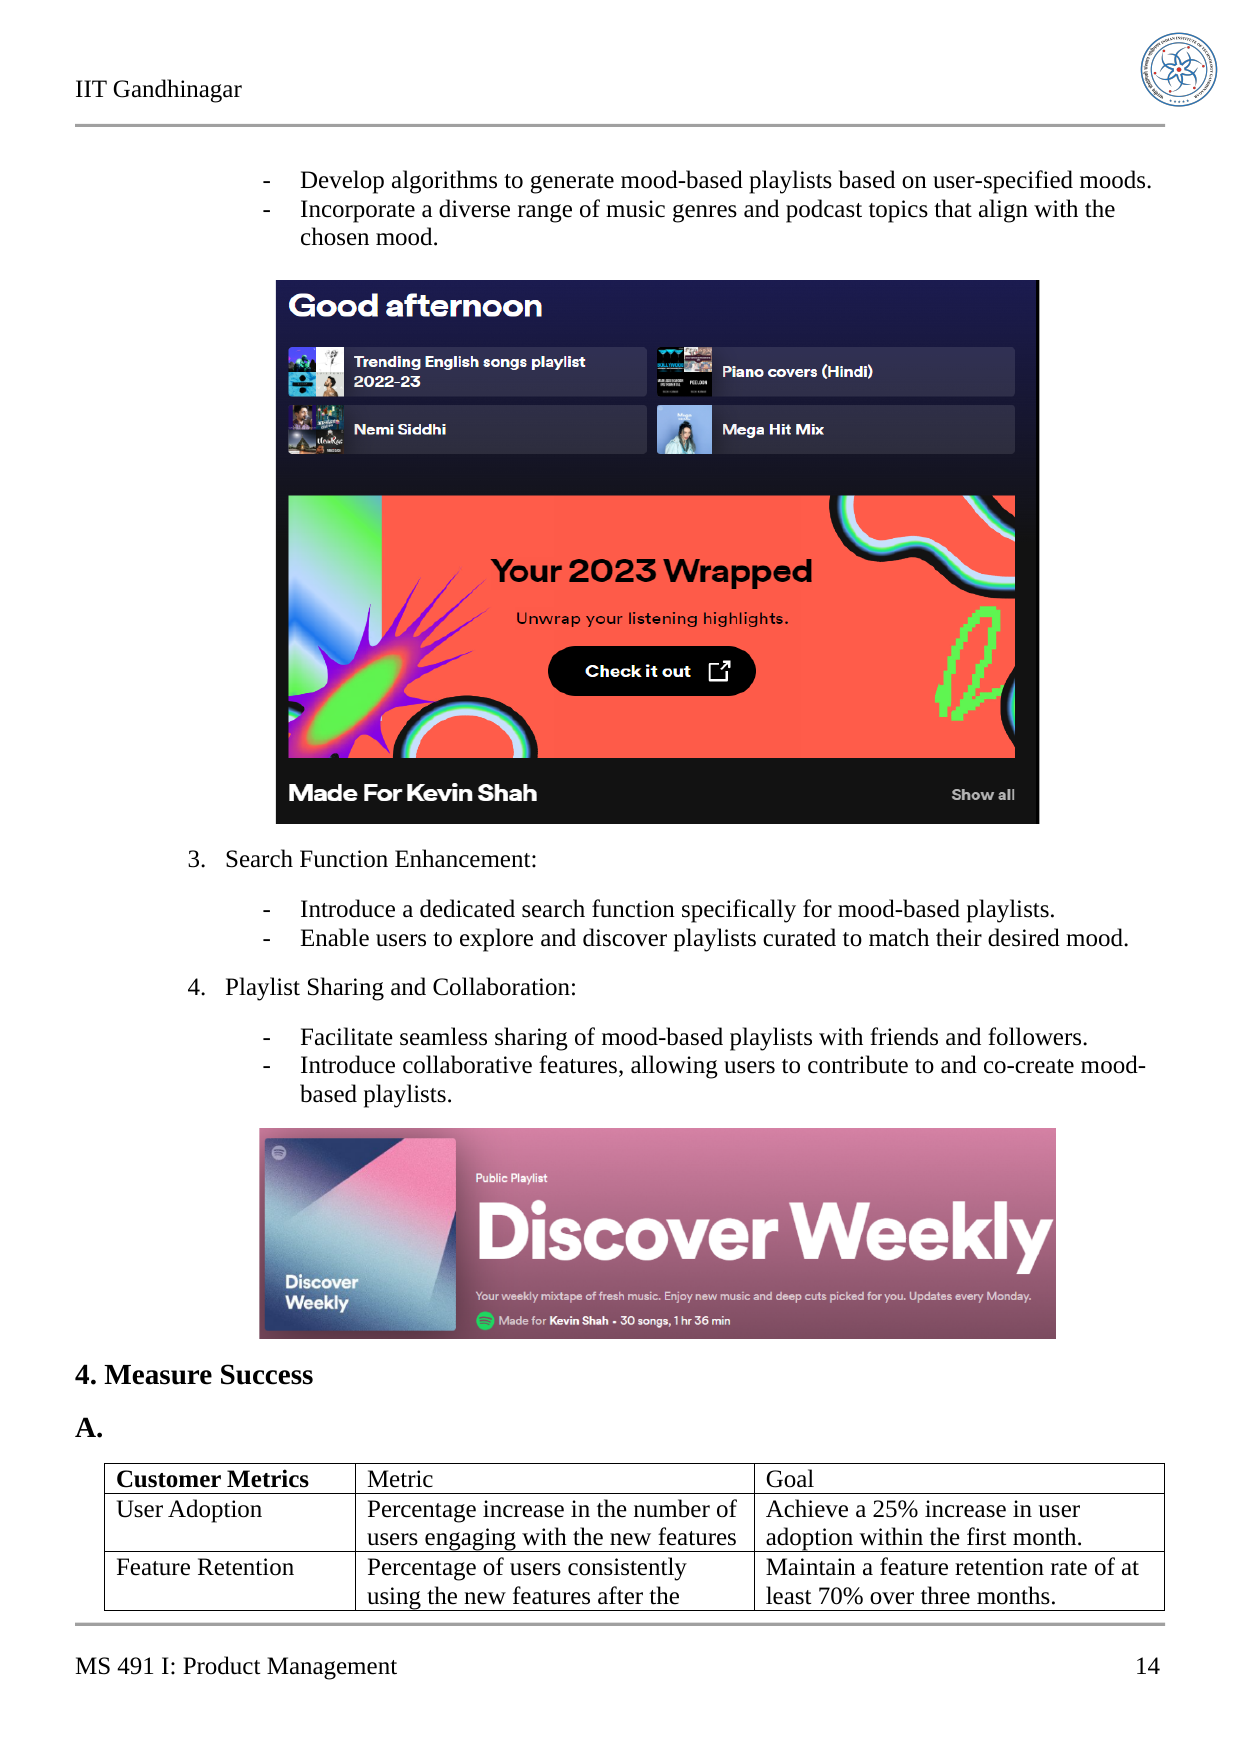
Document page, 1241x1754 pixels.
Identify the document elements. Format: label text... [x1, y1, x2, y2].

table_cell Achieve a 25% increase in user adoption within the first month. [755, 1494, 1164, 1551]
list Incorporate a diverse range of music genres and podcast topics that align with the chosen mood. [262, 194, 1165, 251]
table_cell Feature Retention [105, 1552, 355, 1610]
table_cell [755, 1552, 1164, 1610]
list Introduce a dedicated search function specifically for mood-based playlists. [262, 894, 1165, 923]
table_header Metric [356, 1464, 754, 1493]
text A. [75, 1410, 1165, 1443]
picture [275, 280, 1040, 824]
table_cell User Adoption [105, 1494, 355, 1551]
table_header Goal [755, 1464, 1164, 1493]
picture [259, 1128, 1056, 1339]
list Enable users to explore and discover playlists curated to match their desired mood. [262, 923, 1165, 951]
table_header Customer Metrics [105, 1464, 355, 1493]
list Introduce collaborative features, allowing users to contribute to and co-create mood-based playlists. [262, 1051, 1165, 1108]
list Search Function Enhancement: [187, 844, 1165, 873]
text 4. Measure Success [75, 1357, 1165, 1391]
list Playlist Sharing and Collaboration: [187, 972, 1165, 1001]
list Develop algorithms to generate mood-based playlists based on user-specified moods. [262, 165, 1165, 194]
table_cell Percentage increase in the number of users engaging with the new features [356, 1494, 754, 1551]
list Facilitate seamless sharing of mood-based playlists with friends and followers. [262, 1022, 1165, 1051]
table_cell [356, 1552, 754, 1610]
picture [1140, 31, 1219, 108]
